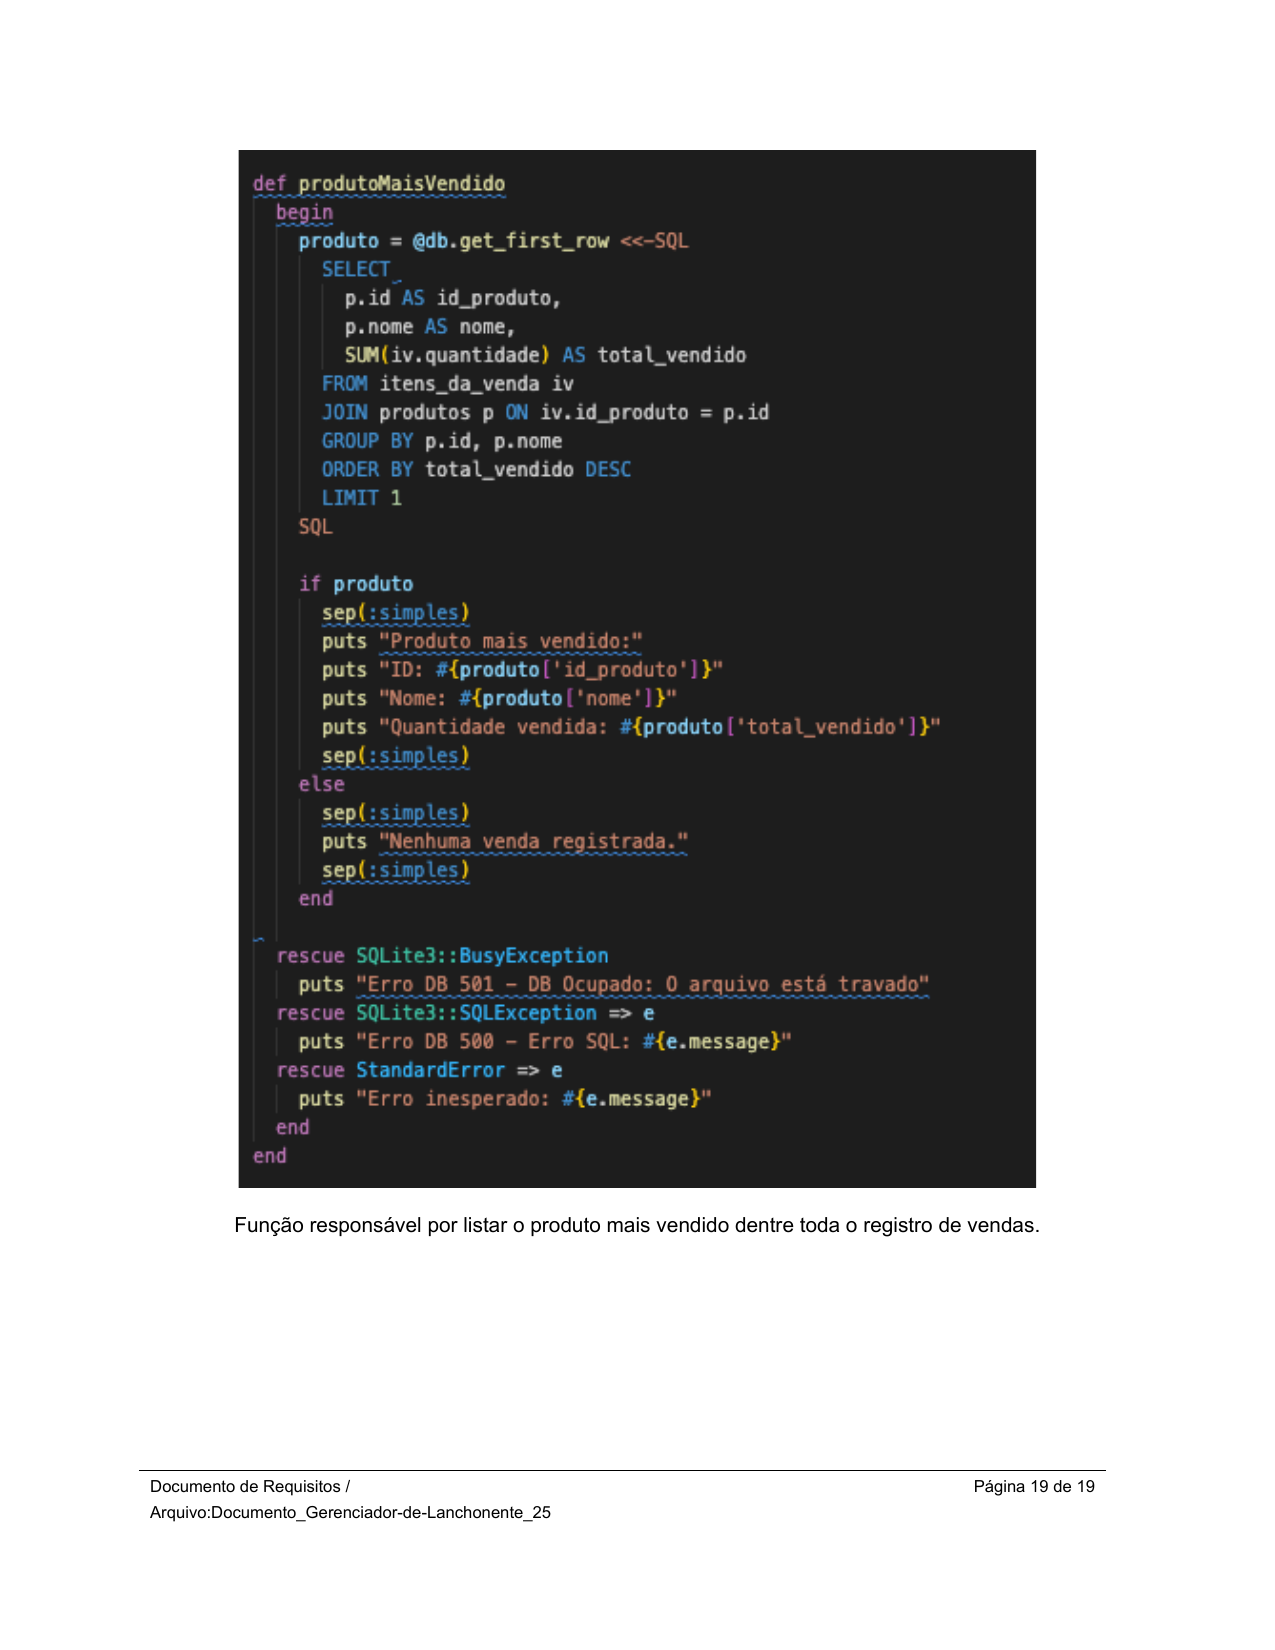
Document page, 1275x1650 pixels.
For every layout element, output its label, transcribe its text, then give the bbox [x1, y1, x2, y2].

text Função responsável por listar o produto mais vendido dentre toda o registro de vendas. [150, 1213, 1125, 1237]
picture [238, 150, 1037, 1188]
